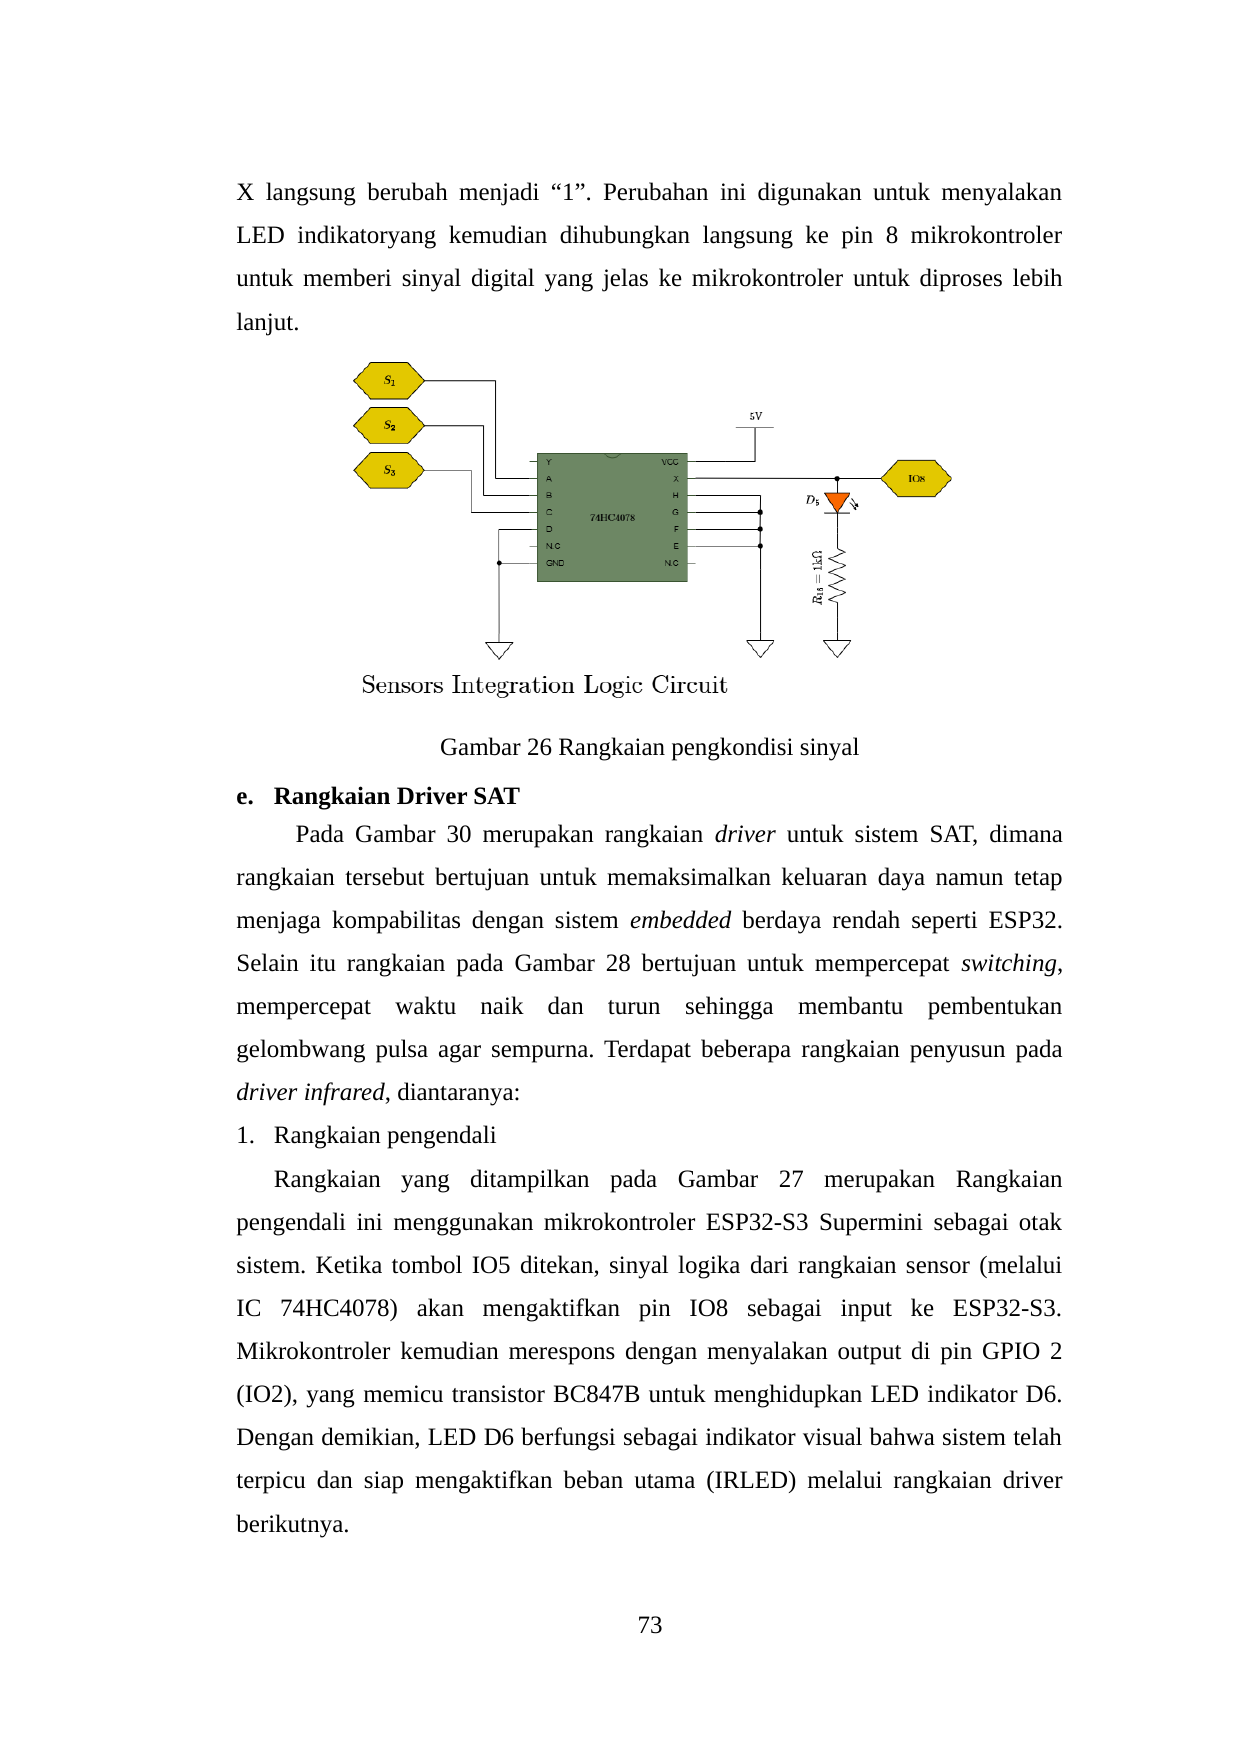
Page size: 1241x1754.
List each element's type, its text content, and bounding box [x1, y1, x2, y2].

text Pada Gambar 30 merupakan rangkaian driver untuk sistem SAT, dimana rangkaian tersebut bertujuan untuk memaksimalkan keluaran daya namun tetap menjaga kompabilitas dengan sistem embedded berdaya rendah seperti ESP32. Selain itu rangkaian pada Gambar 28 bertujuan untuk mempercepat switching, mempercepat waktu naik dan turun sehingga membantu pembentukan gelombwang pulsa agar sempurna. Terdapat beberapa rangkaian penyusun pada driver infrared, diantaranya: [236, 819, 1063, 1106]
text Rangkaian yang ditampilkan pada Gambar 27 merupakan Rangkaian pengendali ini menggunakan mikrokontroler ESP32-S3 Supermini sebagai otak sistem. Ketika tombol IO5 ditekan, sinyal logika dari rangkaian sensor (melalui IC 74HC4078) akan mengaktifkan pin IO8 sebagai input ke ESP32-S3. Mikrokontroler kemudian merespons dengan menyalakan output di pin GPIO 2 (IO2), yang memicu transistor BC847B untuk menghidupkan LED indikator D6. Dengan demikian, LED D6 berfungsi sebagai indikator visual bahwa sistem telah terpicu dan siap mengaktifkan beban utama (IRLED) melalui rangkaian driver berikutnya. [236, 1164, 1063, 1537]
picture [347, 362, 952, 699]
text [236, 177, 1063, 335]
subtitle Rangkaian Driver SAT [236, 781, 1063, 810]
text Gambar 26 Rangkaian pengkondisi sinyal [236, 732, 1063, 761]
list Rangkaian pengendali [236, 1121, 1063, 1149]
